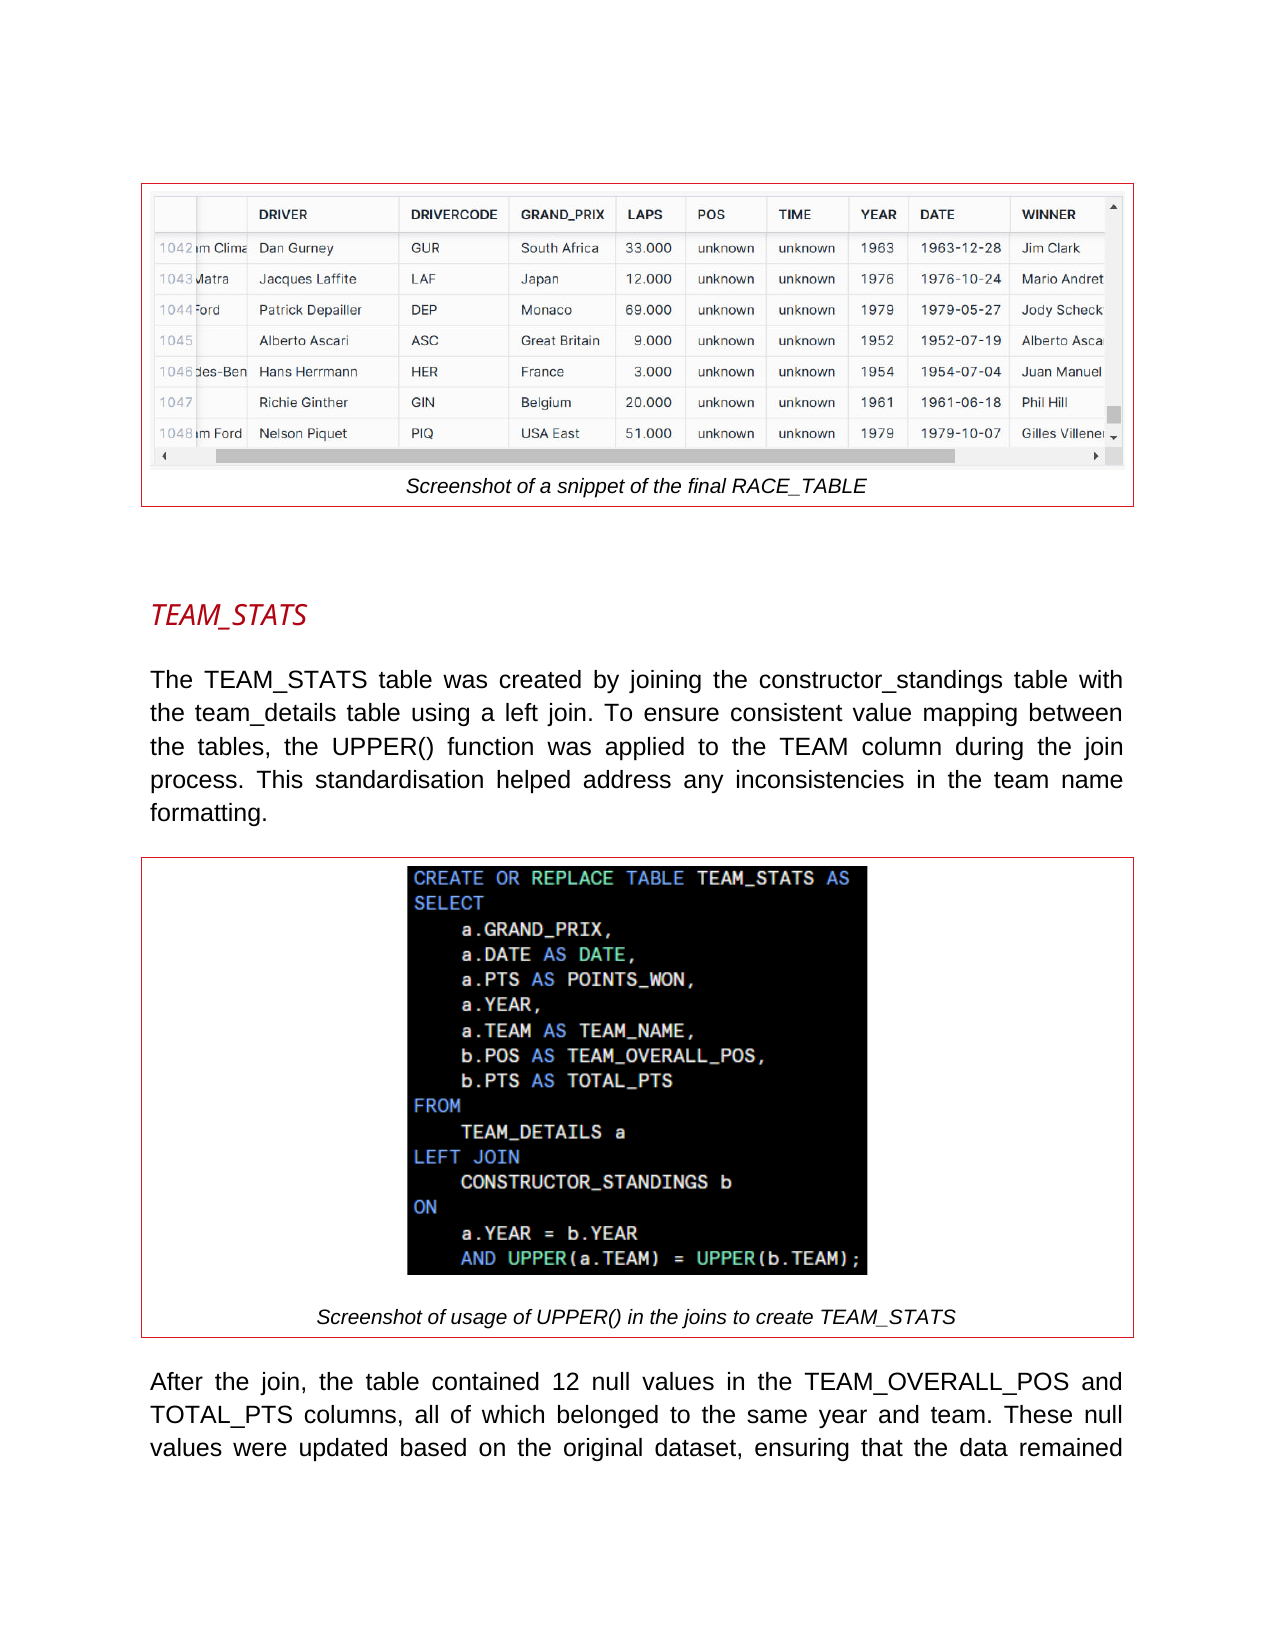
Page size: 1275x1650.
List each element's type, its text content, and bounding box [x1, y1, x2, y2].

picture [150, 191, 1125, 470]
text The TEAM_STATS table was created by joining the constructor_standings table with the team_details table using a left join. To ensure consistent value mapping between the tables, the UPPER() function was applied to the TEAM column during the join process. This standardisation helped address any inconsistencies in the team name formatting. [150, 665, 1125, 827]
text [150, 1367, 1125, 1462]
subtitle TEAM_STATS [150, 594, 1125, 634]
picture [407, 866, 868, 1275]
text Screenshot of usage of UPPER() in the joins to create TEAM_STATS [142, 1295, 1133, 1337]
